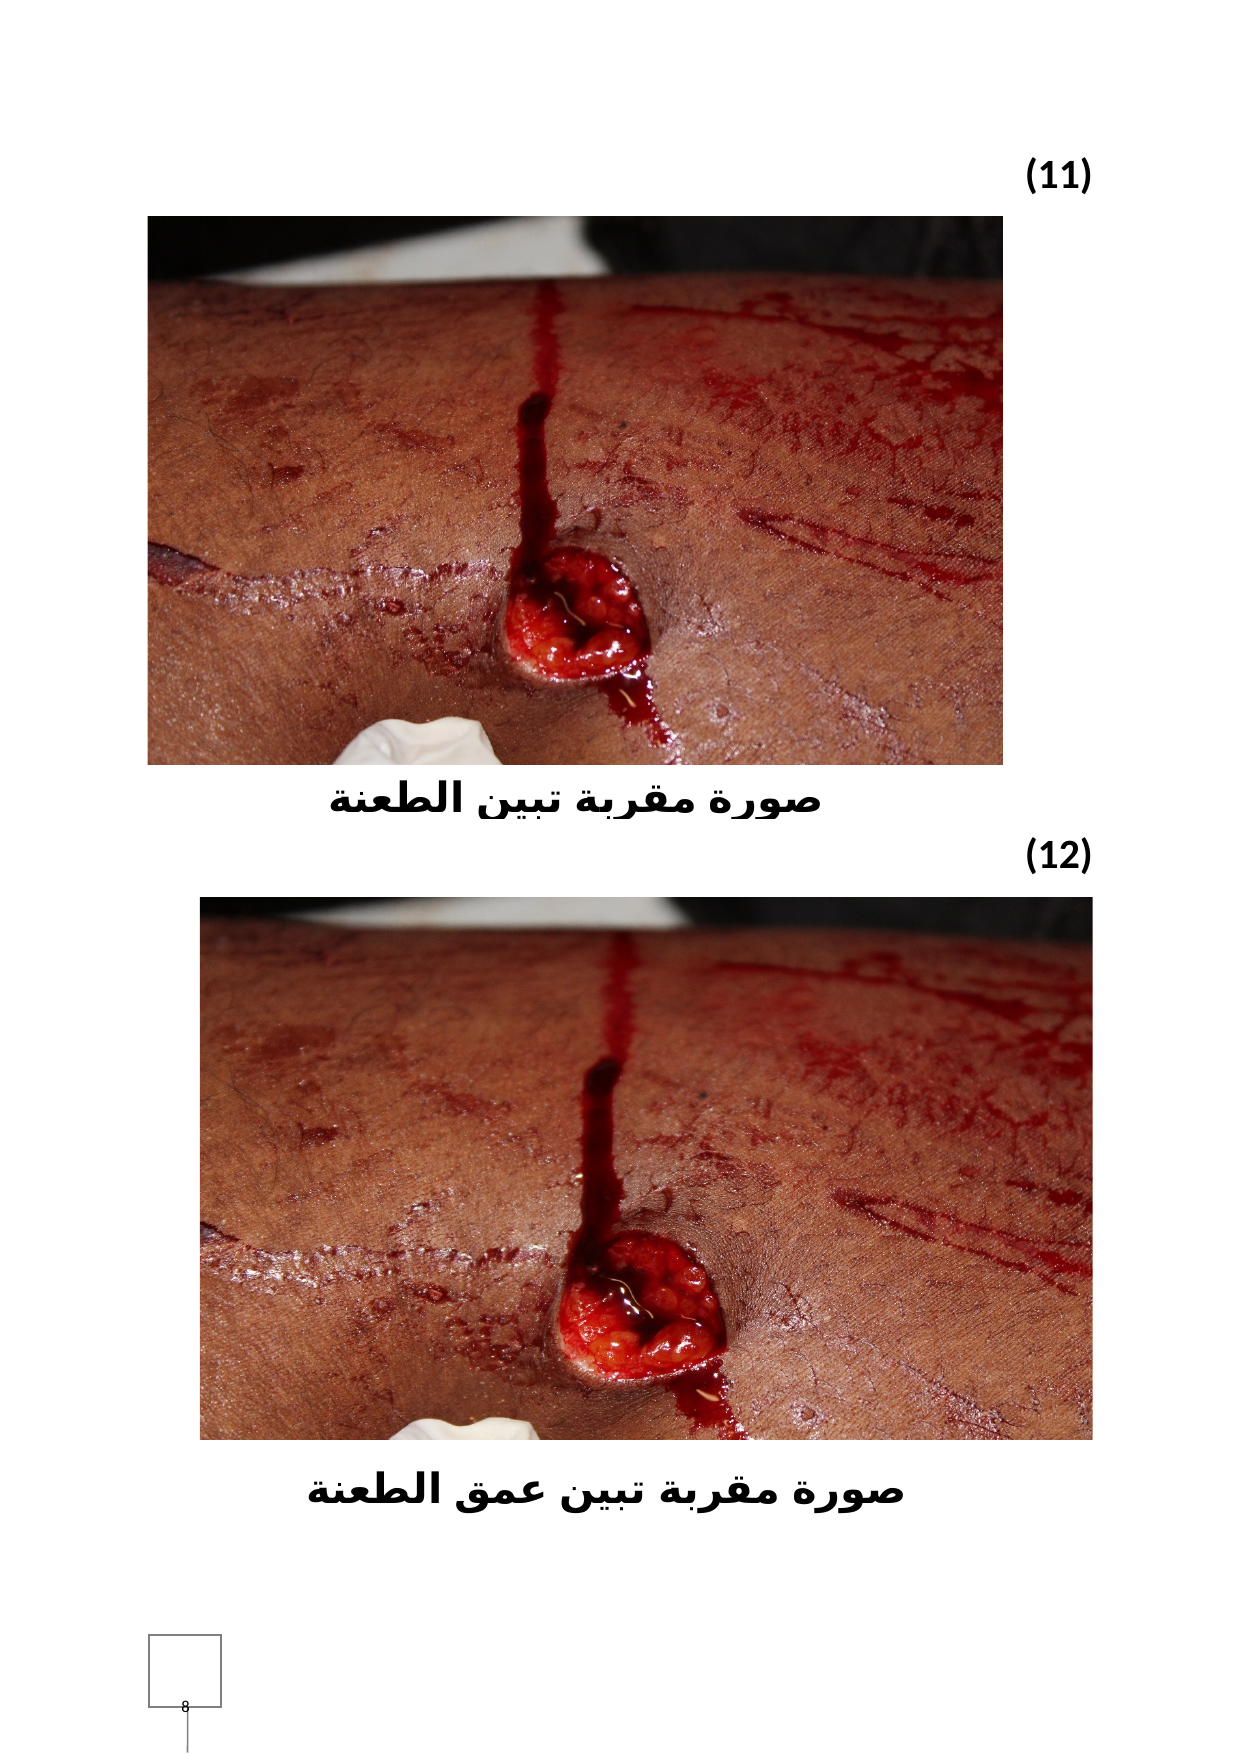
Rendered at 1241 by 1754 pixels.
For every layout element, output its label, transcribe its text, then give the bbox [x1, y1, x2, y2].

text (12) [148, 828, 1093, 879]
text (11) [148, 148, 1093, 198]
picture [199, 897, 1093, 1440]
picture [147, 216, 1003, 765]
